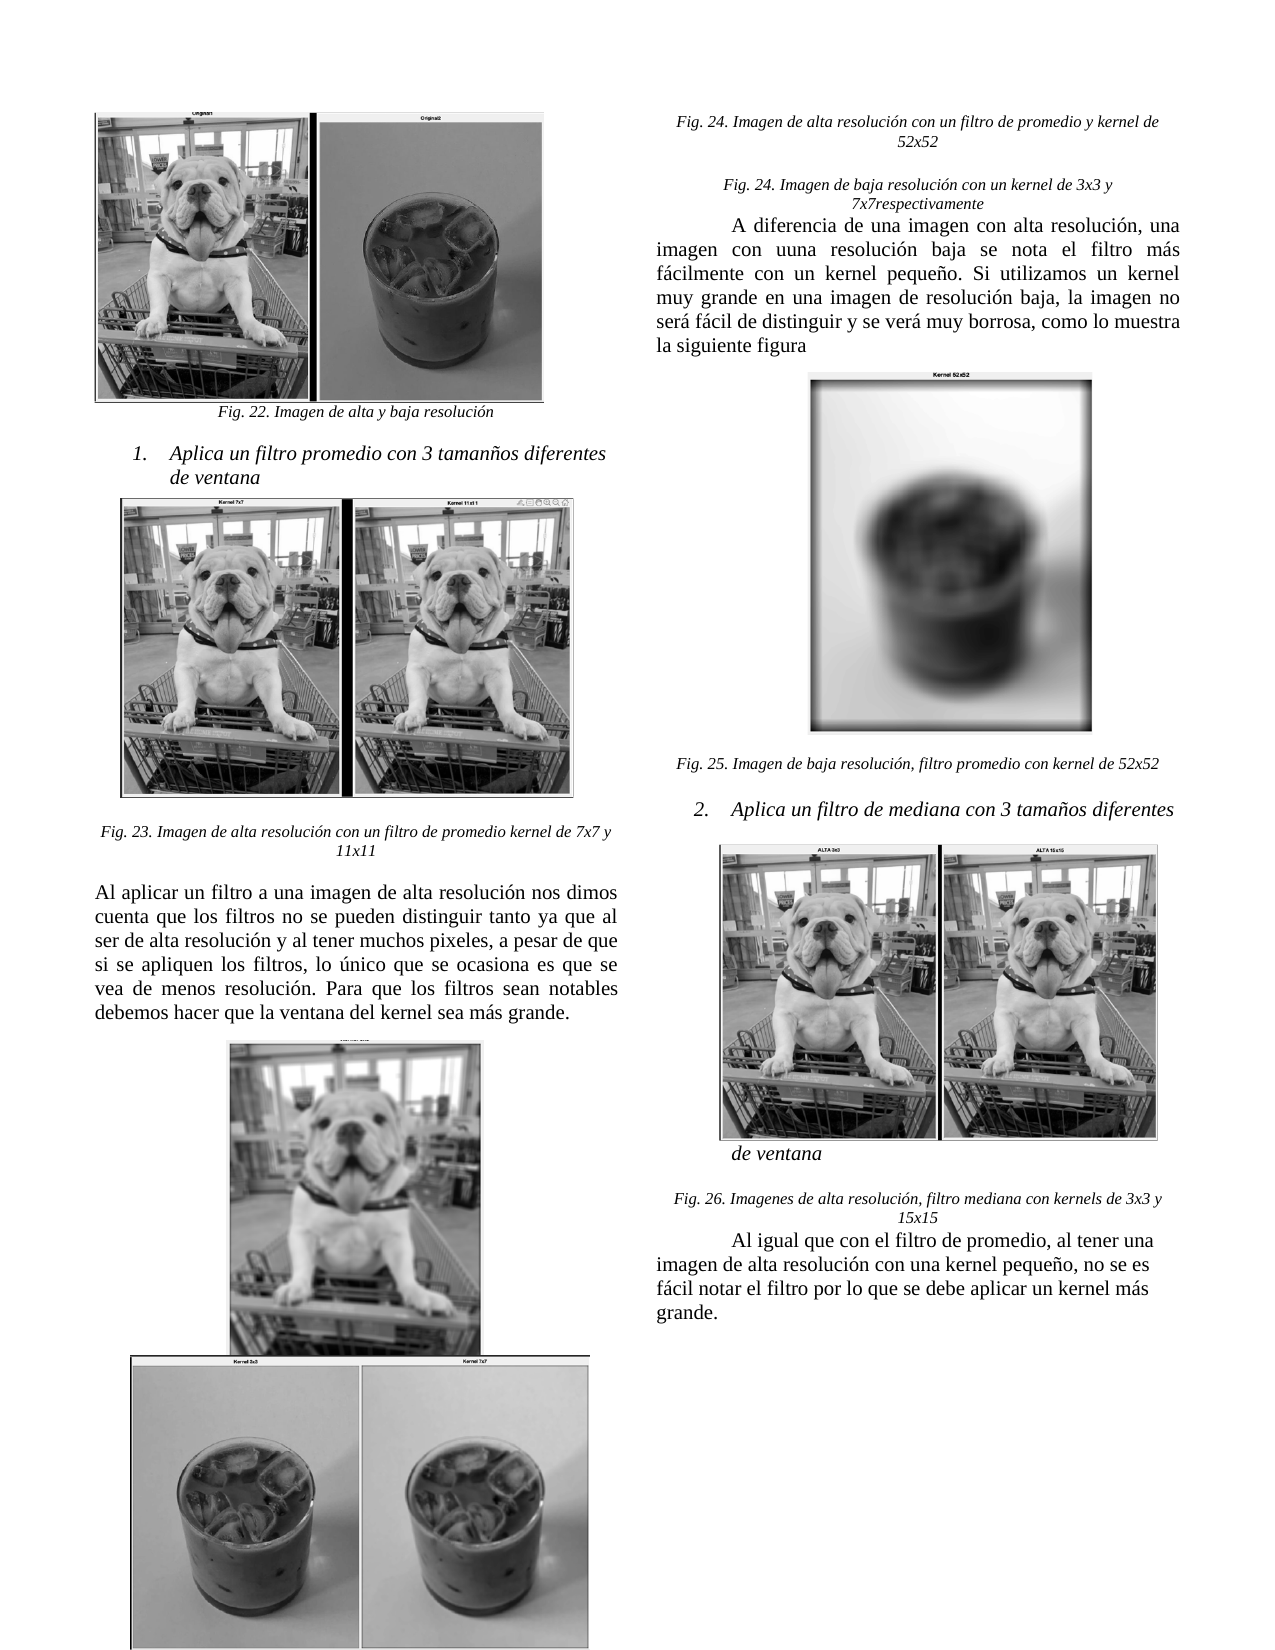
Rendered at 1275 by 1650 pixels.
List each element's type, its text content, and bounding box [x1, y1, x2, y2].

picture [94, 112, 544, 403]
text Fig. 23. Imagen de alta resolución con un filtro de promedio kernel de 7x7 y 11x11 [94, 822, 619, 860]
picture [807, 372, 1093, 735]
text Fig. 24. Imagen de baja resolución con un kernel de 3x3 y 7x7respectivamente [656, 174, 1181, 213]
text A diferencia de una imagen con alta resolución, una imagen con uuna resolución baja se nota el filtro más fácilmente con un kernel pequeño. Si utilizamos un kernel muy grande en una imagen de resolución baja, la imagen no será fácil de distinguir y se verá muy borrosa, como lo muestra la siguiente figura [656, 213, 1181, 357]
text Al aplicar un filtro a una imagen de alta resolución nos dimos cuenta que los filtros no se pueden distinguir tanto ya que al ser de alta resolución y al tener muchos pixeles, a pesar de que si se apliquen los filtros, lo único que se ocasiona es que se vea de menos resolución. Para que los filtros sean notables debemos hacer que la ventana del kernel sea más grande. [94, 879, 619, 1024]
text Fig. 24. Imagen de alta resolución con un filtro de promedio y kernel de 52x52 [656, 112, 1181, 151]
picture [130, 1040, 590, 1650]
text Fig. 25. Imagen de baja resolución, filtro promedio con kernel de 52x52 [656, 754, 1181, 773]
picture [120, 498, 574, 798]
text Fig. 26. Imagenes de alta resolución, filtro mediana con kernels de 3x3 y 15x15 [656, 1189, 1181, 1227]
text Al igual que con el filtro de promedio, al tener una imagen de alta resolución con una kernel pequeño, no se es fácil notar el filtro por lo que se debe aplicar un kernel más grande. [656, 1227, 1181, 1324]
picture [719, 844, 1158, 1141]
text Fig. 22. Imagen de alta y baja resolución [94, 402, 619, 421]
list Aplica un filtro promedio con 3 tamanños diferentes de ventana [132, 441, 619, 489]
